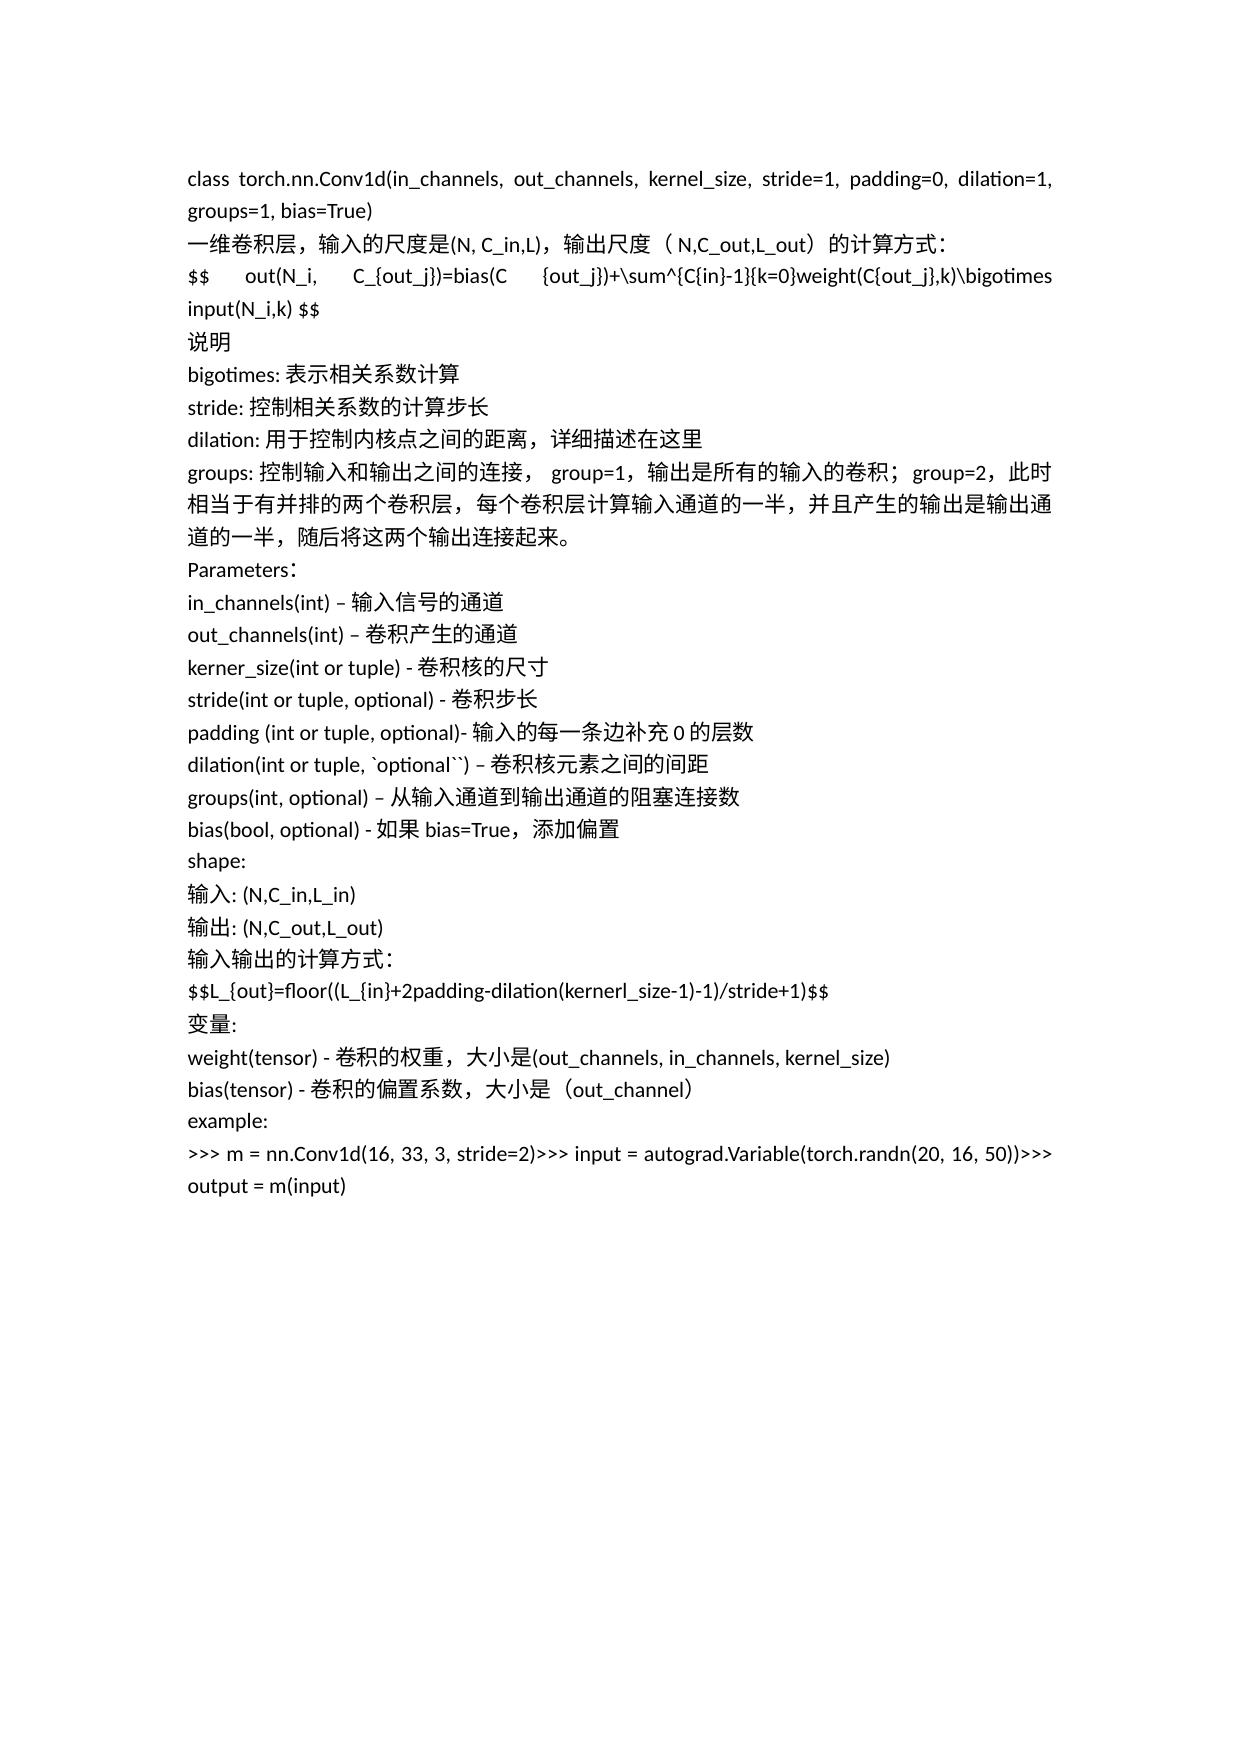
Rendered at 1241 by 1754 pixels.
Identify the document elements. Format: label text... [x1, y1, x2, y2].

text dilation(int or tuple, `optional``) – 卷积核元素之间的间距 [187, 747, 1053, 779]
text in_channels(int) – 输入信号的通道 [187, 584, 1053, 617]
text shape: 输入: (N,C_in,L_in) 输出: (N,C_out,L_out) 输入输出的计算方式： $$L_{out}=floor((L_{in}+2padding-dilation(kernerl_size-1)-1)/stride+1)$$ [187, 844, 1053, 1007]
text out_channels(int) – 卷积产生的通道 [187, 617, 1053, 649]
text stride(int or tuple, optional) - 卷积步长 [187, 682, 1053, 714]
text example: [187, 1104, 1053, 1137]
text 说明 [187, 324, 1053, 357]
text kerner_size(int or tuple) - 卷积核的尺寸 [187, 649, 1053, 682]
text >>> m = nn.Conv1d(16, 33, 3, stride=2)>>> input = autograd.Variable(torch.randn(20, 16, 50))>>> output = m(input) [187, 1137, 1053, 1202]
text padding (int or tuple, optional)- 输入的每一条边补充0的层数 [187, 714, 1053, 747]
text class torch.nn.Conv1d(in_channels, out_channels, kernel_size, stride=1, padding=0, dilation=1, groups=1, bias=True) [187, 162, 1053, 227]
text Parameters： [187, 552, 1053, 584]
text groups(int, optional) – 从输入通道到输出通道的阻塞连接数 [187, 779, 1053, 812]
text 变量: weight(tensor) - 卷积的权重，大小是(out_channels, in_channels, kernel_size) bias(tensor) - 卷积的偏置系数，大小是（out_channel） [187, 1007, 1053, 1104]
text bias(bool, optional) - 如果bias=True，添加偏置 [187, 812, 1053, 844]
text 一维卷积层，输入的尺度是(N, C_in,L)，输出尺度（ N,C_out,L_out）的计算方式： [187, 227, 1053, 259]
text bigotimes: 表示相关系数计算 stride: 控制相关系数的计算步长 dilation: 用于控制内核点之间的距离，详细描述在这里 groups: 控制输入和输出之间的连接， group=1，输出是所有的输入的卷积；group=2，此时相当于有并排的两个卷积层，每个卷积层计算输入通道的一半，并且产生的输出是输出通道的一半，随后将这两个输出连接起来。 [187, 357, 1053, 552]
text $$ out(N_i, C_{out_j})=bias(C {out_j})+\sum^{C{in}-1}{k=0}weight(C{out_j},k)\bigotimes input(N_i,k) $$ [187, 259, 1053, 324]
